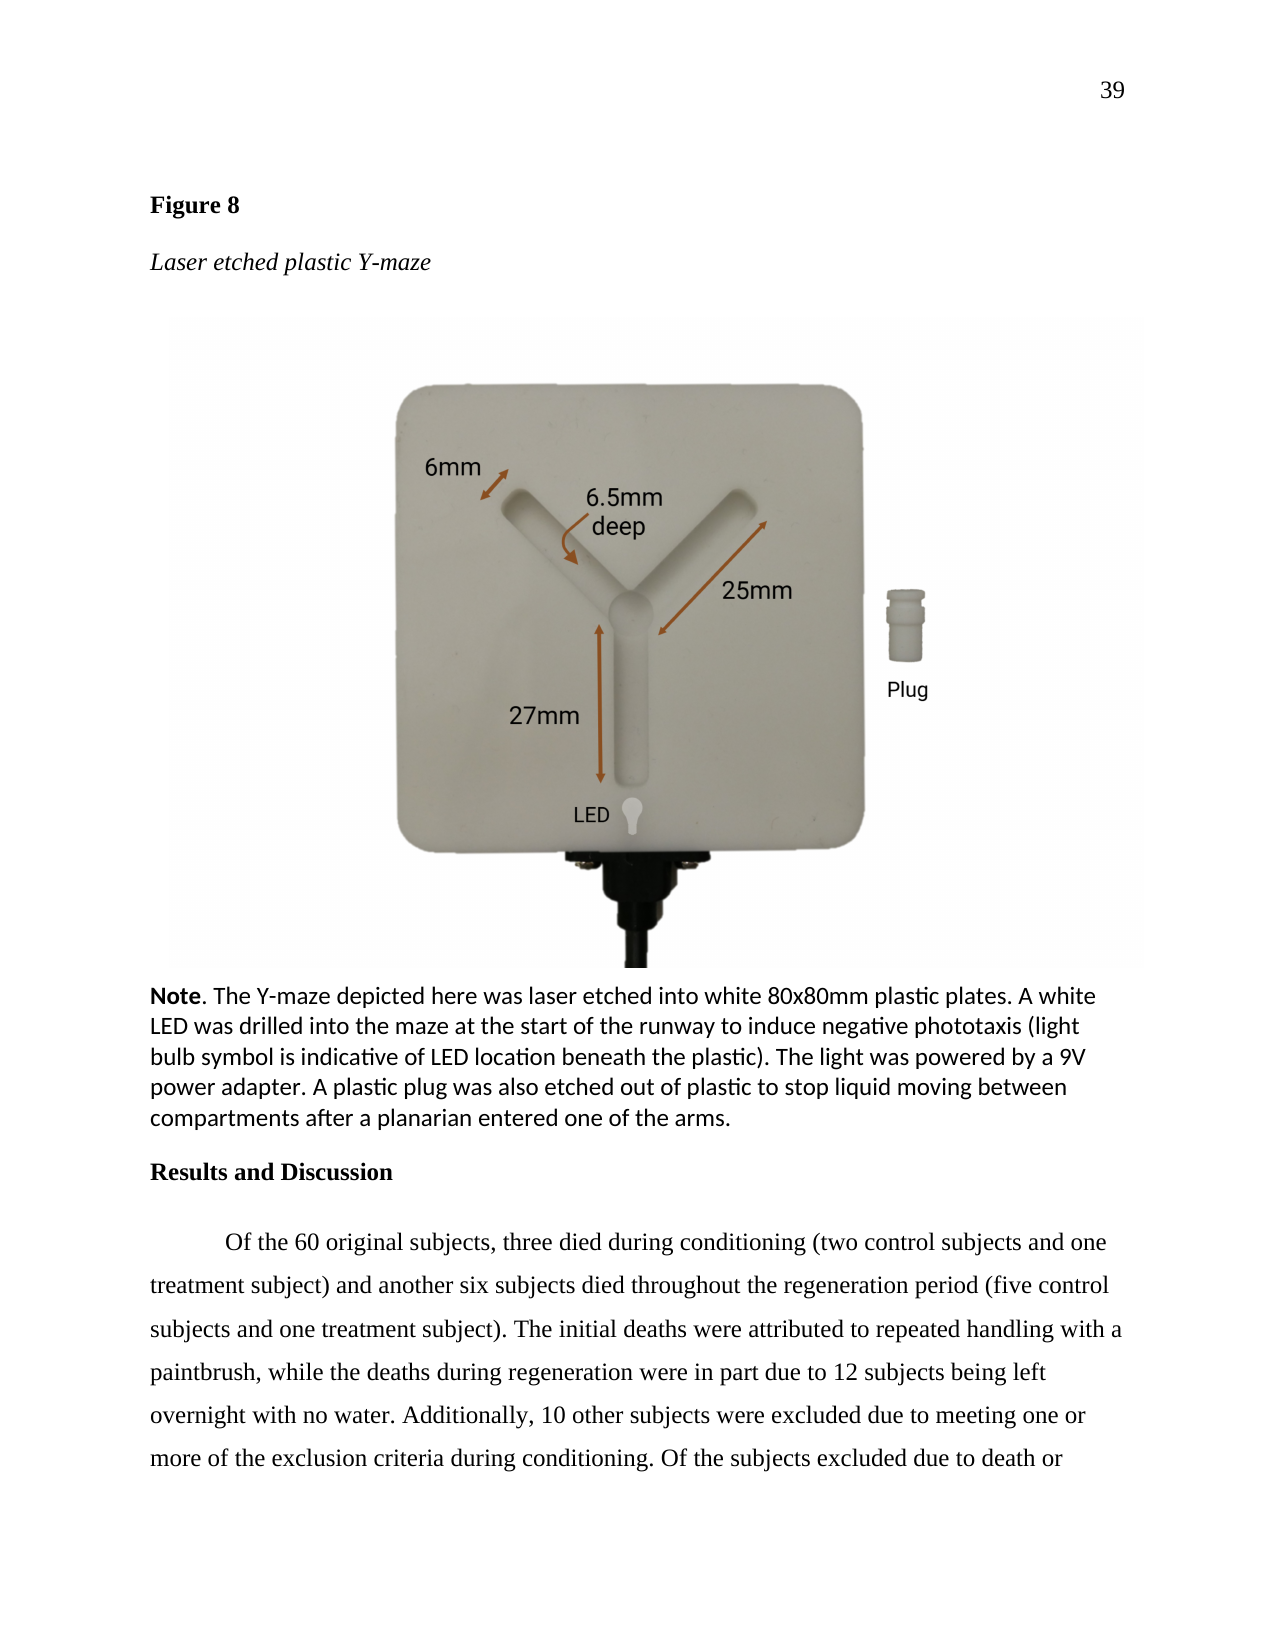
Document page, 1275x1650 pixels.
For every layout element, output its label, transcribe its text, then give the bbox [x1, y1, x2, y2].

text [150, 1227, 1125, 1472]
subtitle Results and Discussion [150, 1157, 1125, 1186]
text Laser etched plastic Y-maze [150, 247, 1125, 276]
title Figure 8 [150, 190, 1125, 219]
text Note. The Y-maze depicted here was laser etched into white 80x80mm plastic plates. A white LED was drilled into the maze at the start of the runway to induce negative phototaxis (light bulb symbol is indicative of LED location beneath the plastic). The light was powered by a 9V power adapter. A plastic plug was also etched out of plastic to stop liquid moving between compartments after a planarian entered one of the arms. [150, 980, 1125, 1132]
picture [168, 317, 1144, 968]
